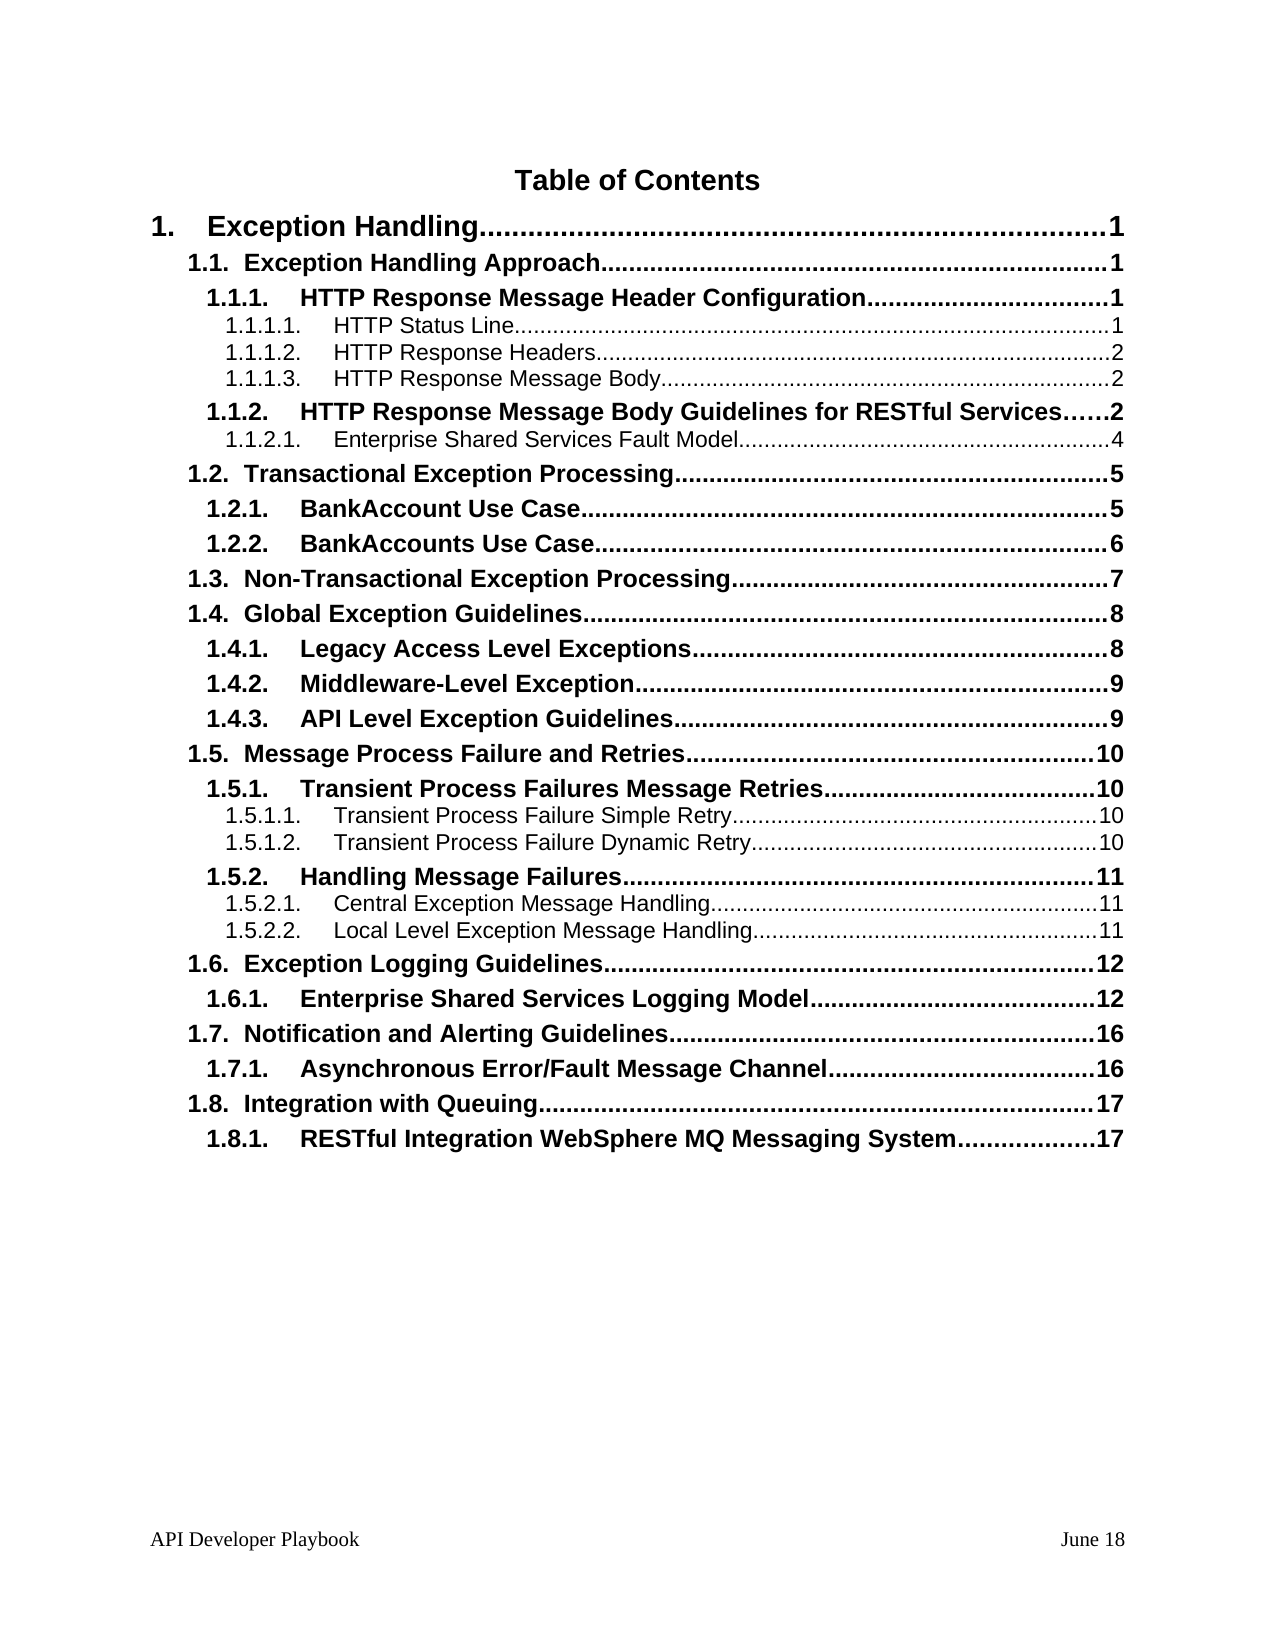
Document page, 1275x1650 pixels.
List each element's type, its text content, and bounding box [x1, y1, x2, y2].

text 1.8. Integration with Queuing 17 [187, 1089, 1125, 1118]
text 1.4.3. API Level Exception Guidelines 9 [206, 704, 1125, 732]
text 1.5.2. Handling Message Failures 11 [206, 861, 1125, 890]
text 1.5.2.2. Local Level Exception Message Handling 11 [225, 917, 1125, 943]
text 1.1.1.1. HTTP Status Line 1 [225, 312, 1125, 338]
text 1.1.2. HTTP Response Message Body Guidelines for RESTful Services 2 [206, 397, 1125, 426]
text 1.5.1.2. Transient Process Failure Dynamic Retry 10 [225, 829, 1125, 855]
text 1.5.1. Transient Process Failures Message Retries 10 [206, 774, 1125, 802]
text 1.2.2. BankAccounts Use Case 6 [206, 529, 1125, 557]
text 1.2.1. BankAccount Use Case 5 [206, 494, 1125, 522]
text 1.5.1.1. Transient Process Failure Simple Retry 10 [225, 802, 1125, 829]
text 1.1. Exception Handling Approach 1 [187, 248, 1125, 277]
text 1.1.2.1. Enterprise Shared Services Fault Model 4 [225, 426, 1125, 452]
text 1.4.2. Middleware-Level Exception 9 [206, 669, 1125, 697]
text 1.6.1. Enterprise Shared Services Logging Model 12 [206, 984, 1125, 1013]
text 1.4. Global Exception Guidelines 8 [187, 599, 1125, 627]
text 1.1.1. HTTP Response Message Header Configuration 1 [206, 283, 1125, 312]
text 1.8.1. RESTful Integration WebSphere MQ Messaging System 17 [206, 1124, 1125, 1153]
text 1.6. Exception Logging Guidelines 12 [187, 949, 1125, 978]
text 1.1.1.2. HTTP Response Headers 2 [225, 338, 1125, 365]
text 1.5.2.1. Central Exception Message Handling 11 [225, 890, 1125, 917]
text 1.7. Notification and Alerting Guidelines 16 [187, 1019, 1125, 1048]
text 1.4.1. Legacy Access Level Exceptions 8 [206, 634, 1125, 662]
text 1. Exception Handling 1 [150, 208, 1125, 242]
title Table of Contents [150, 162, 1125, 196]
text 1.7.1. Asynchronous Error/Fault Message Channel 16 [206, 1054, 1125, 1083]
text 1.2. Transactional Exception Processing 5 [187, 459, 1125, 487]
text 1.1.1.3. HTTP Response Message Body 2 [225, 365, 1125, 391]
text 1.3. Non-Transactional Exception Processing 7 [187, 564, 1125, 592]
text 1.5. Message Process Failure and Retries 10 [187, 739, 1125, 767]
